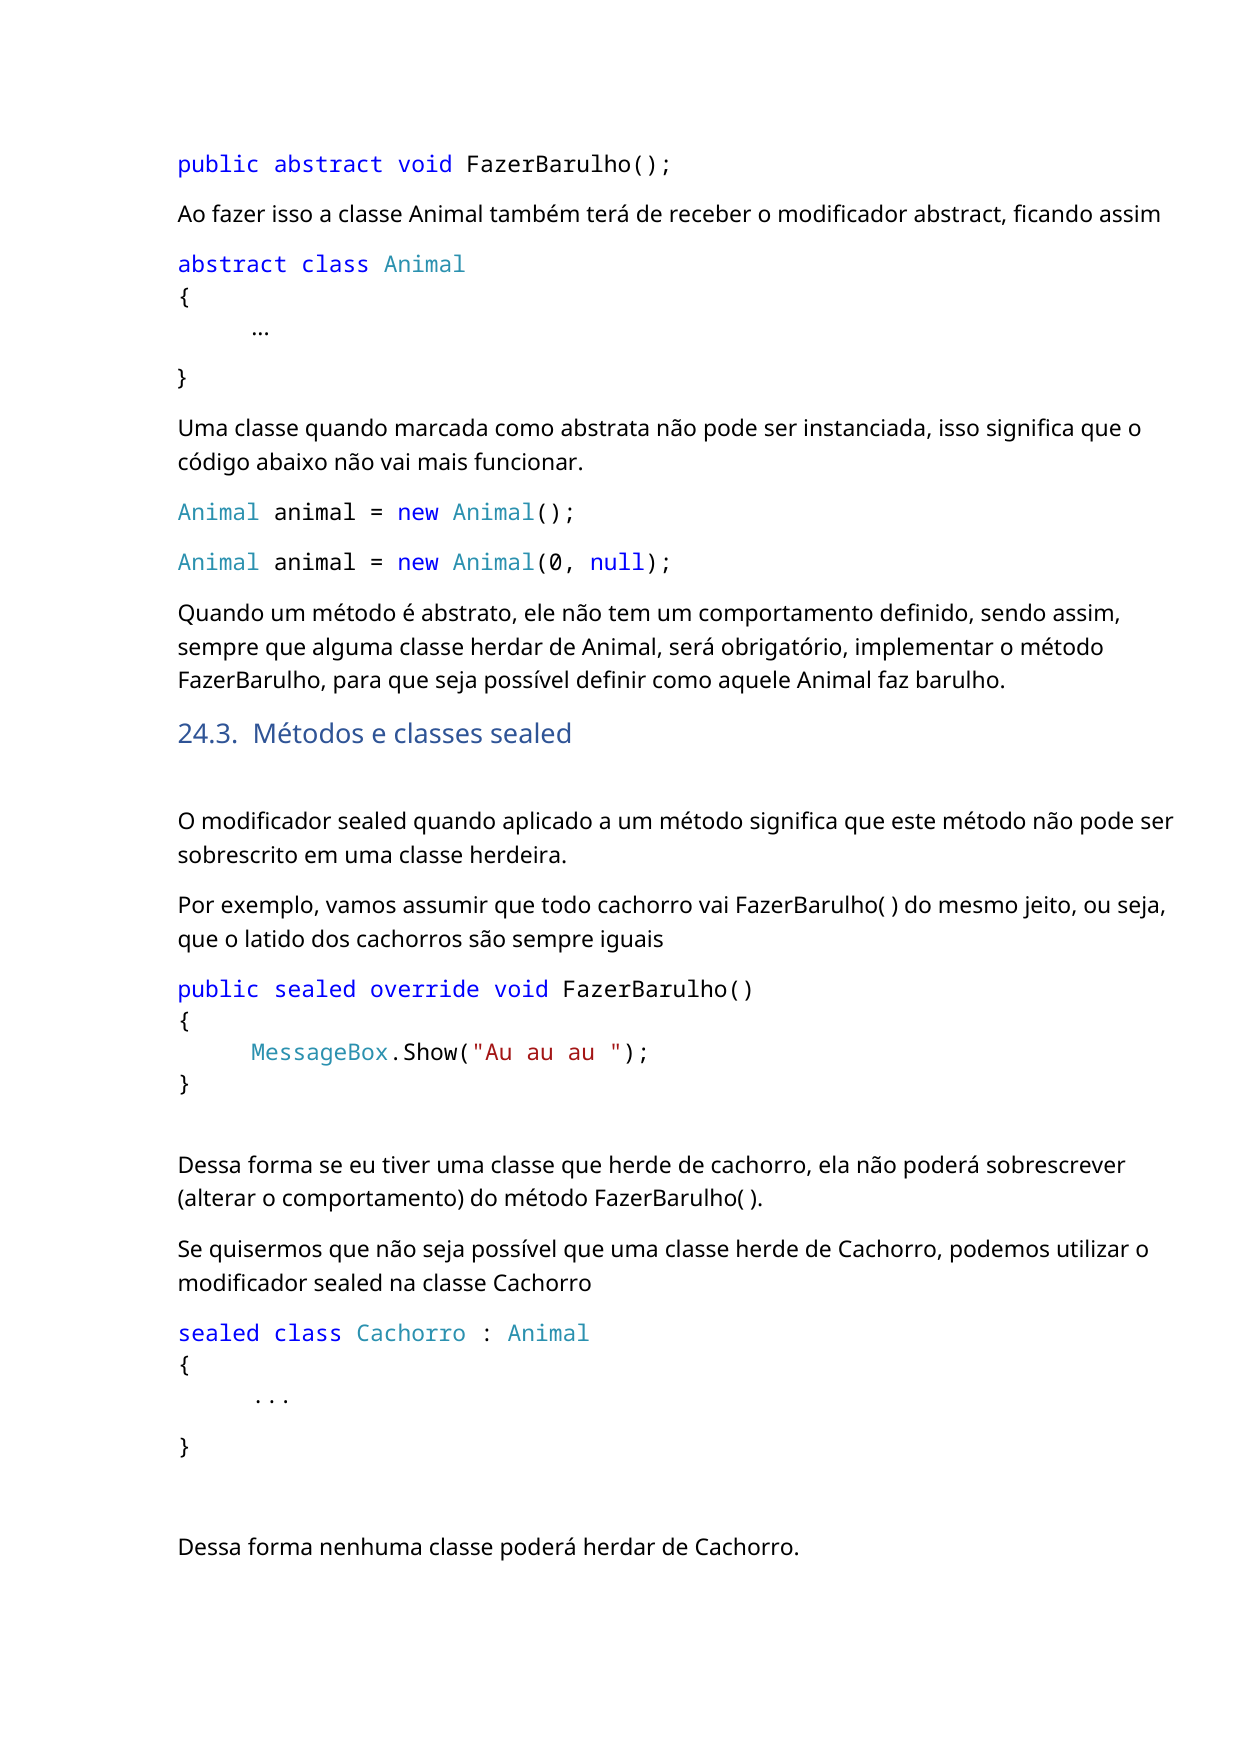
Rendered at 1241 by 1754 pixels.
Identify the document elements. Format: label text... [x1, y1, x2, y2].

text { [177, 1004, 1181, 1036]
text Dessa forma nenhuma classe poderá herdar de Cachorro. [177, 1531, 1181, 1562]
text abstract class Animal [177, 248, 1181, 280]
text sealed class Cachorro : Animal [177, 1317, 1181, 1348]
text Animal animal = new Animal(); [177, 496, 1181, 527]
subtitle Métodos e classes sealed [177, 715, 1181, 752]
text Ao fazer isso a classe Animal também terá de receber o modificador abstract, ficando assim [177, 198, 1181, 229]
text { [177, 1348, 1181, 1379]
text ... [177, 1379, 1181, 1411]
text Quando um método é abstrato, ele não tem um comportamento definido, sendo assim, sempre que alguma classe herdar de Animal, será obrigatório, implementar o método FazerBarulho, para que seja possível definir como aquele Animal faz barulho. [177, 597, 1181, 696]
text } [177, 1067, 1181, 1098]
text Animal animal = new Animal(0, null); [177, 546, 1181, 578]
text public sealed override void FazerBarulho() [177, 973, 1181, 1004]
text MessageBox.Show("Au au au "); [177, 1036, 1181, 1067]
text Se quisermos que não seja possível que uma classe herde de Cachorro, podemos utilizar o modificador sealed na classe Cachorro [177, 1233, 1181, 1298]
text ... [177, 311, 1181, 342]
text O modificador sealed quando aplicado a um método significa que este método não pode ser sobrescrito em uma classe herdeira. [177, 805, 1181, 870]
text Uma classe quando marcada como abstrata não pode ser instanciada, isso significa que o código abaixo não vai mais funcionar. [177, 412, 1181, 477]
text } [177, 361, 1181, 393]
text } [177, 1430, 1181, 1461]
text Dessa forma se eu tiver uma classe que herde de cachorro, ela não poderá sobrescrever (alterar o comportamento) do método FazerBarulho( ). [177, 1149, 1181, 1214]
text Por exemplo, vamos assumir que todo cachorro vai FazerBarulho( ) do mesmo jeito, ou seja, que o latido dos cachorros são sempre iguais [177, 889, 1181, 954]
text public abstract void FazerBarulho(); [177, 148, 1181, 179]
text { [177, 280, 1181, 311]
